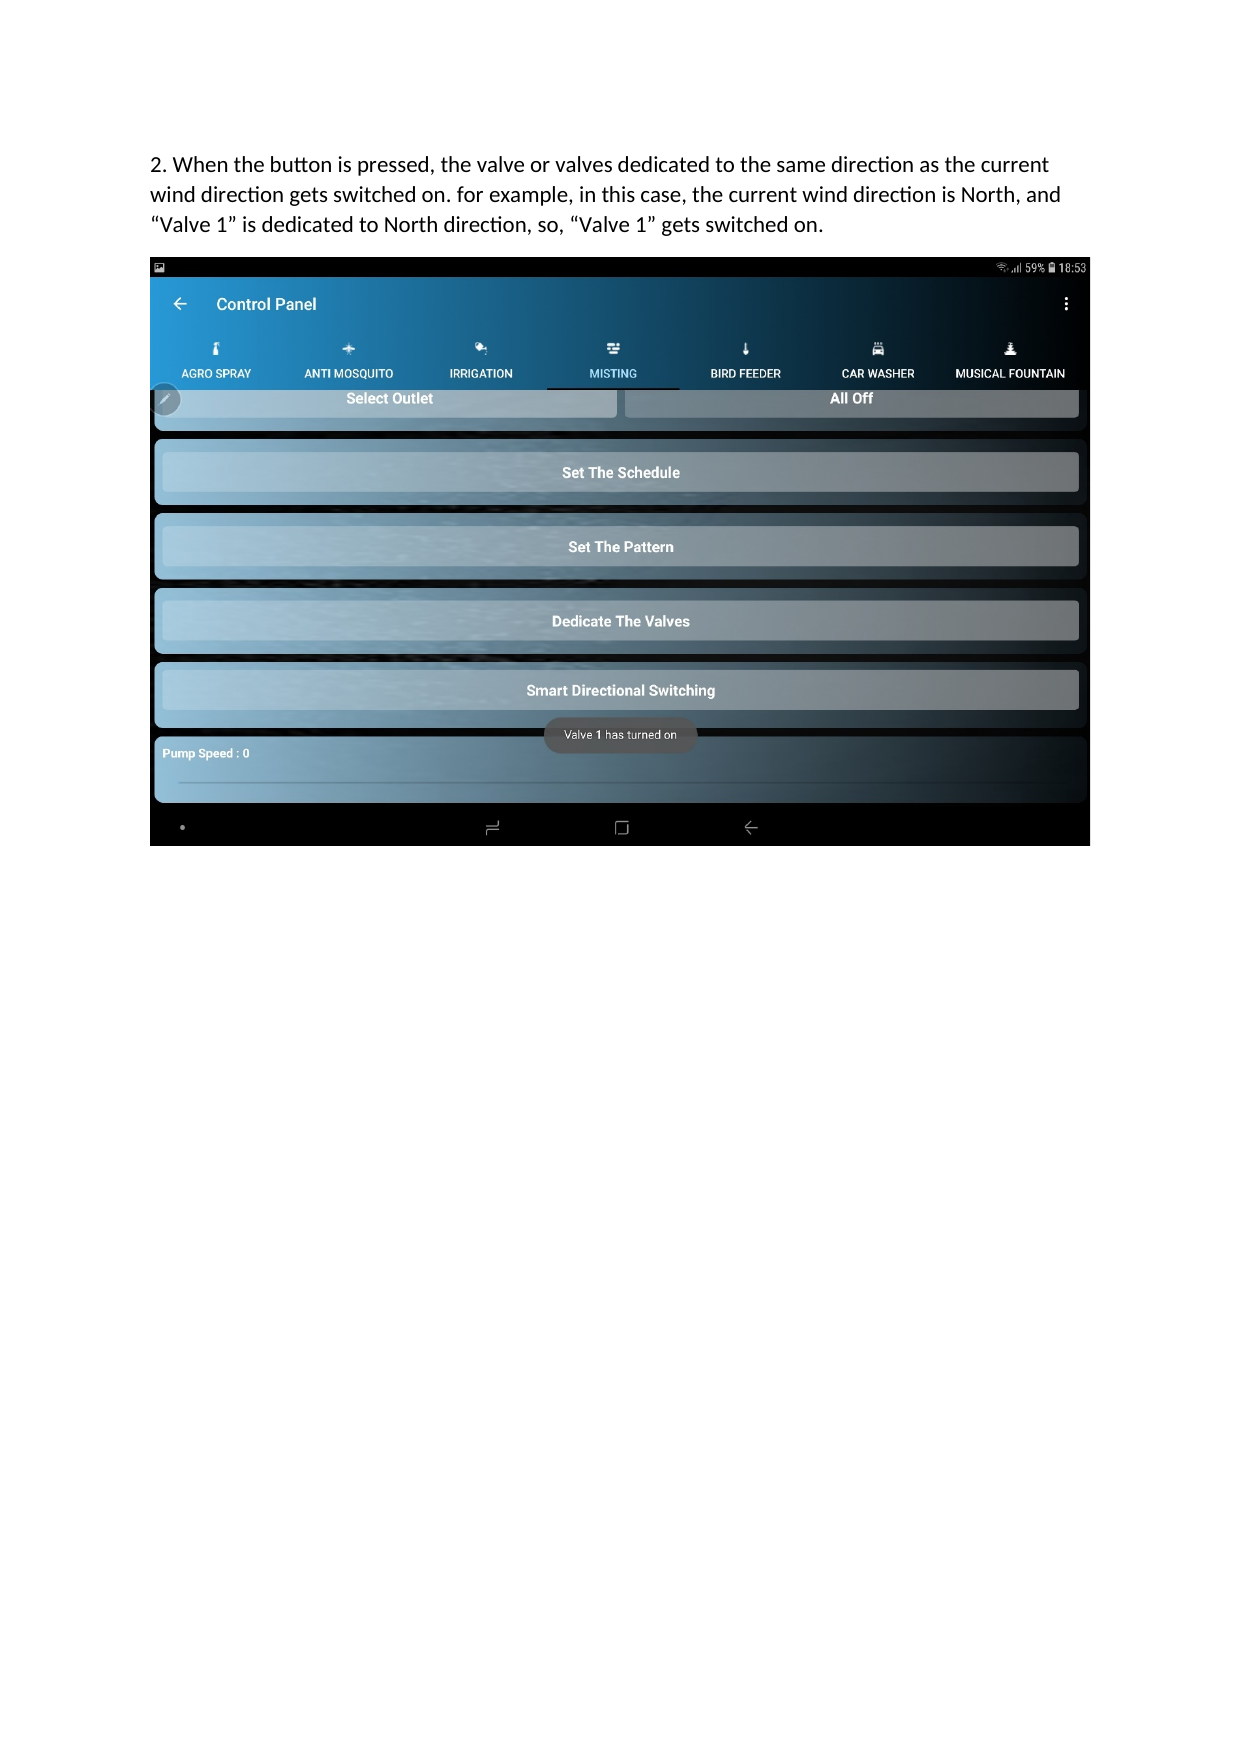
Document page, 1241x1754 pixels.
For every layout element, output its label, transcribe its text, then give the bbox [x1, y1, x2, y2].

picture [150, 257, 1091, 846]
text 2. When the button is pressed, the valve or valves dedicated to the same direction as the current wind direction gets switched on. for example, in this case, the current wind direction is North, and “Valve 1” is dedicated to North direction, so, “Valve 1” gets switched on. [150, 150, 1090, 238]
